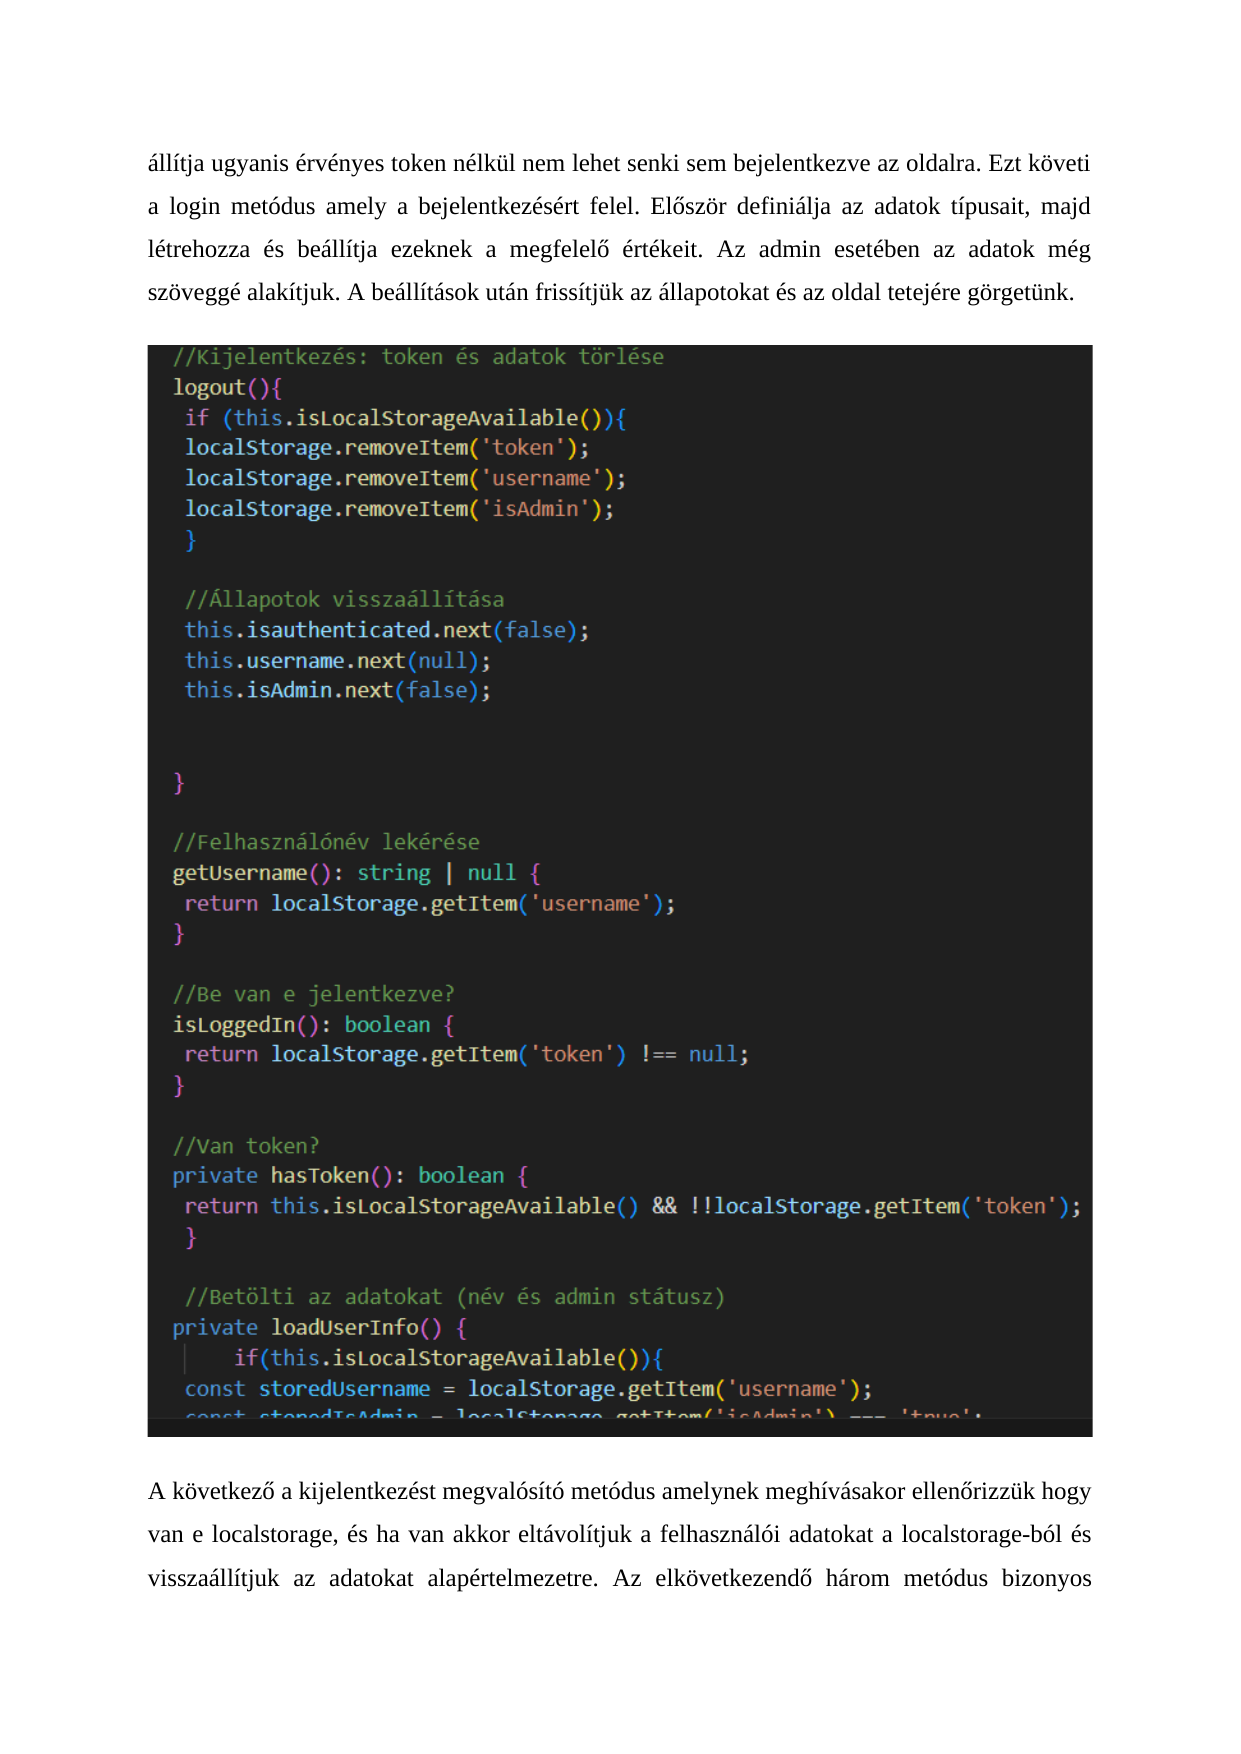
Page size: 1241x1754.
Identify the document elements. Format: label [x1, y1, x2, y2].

text [148, 148, 1093, 306]
picture [147, 345, 1093, 1437]
text [148, 1476, 1093, 1591]
